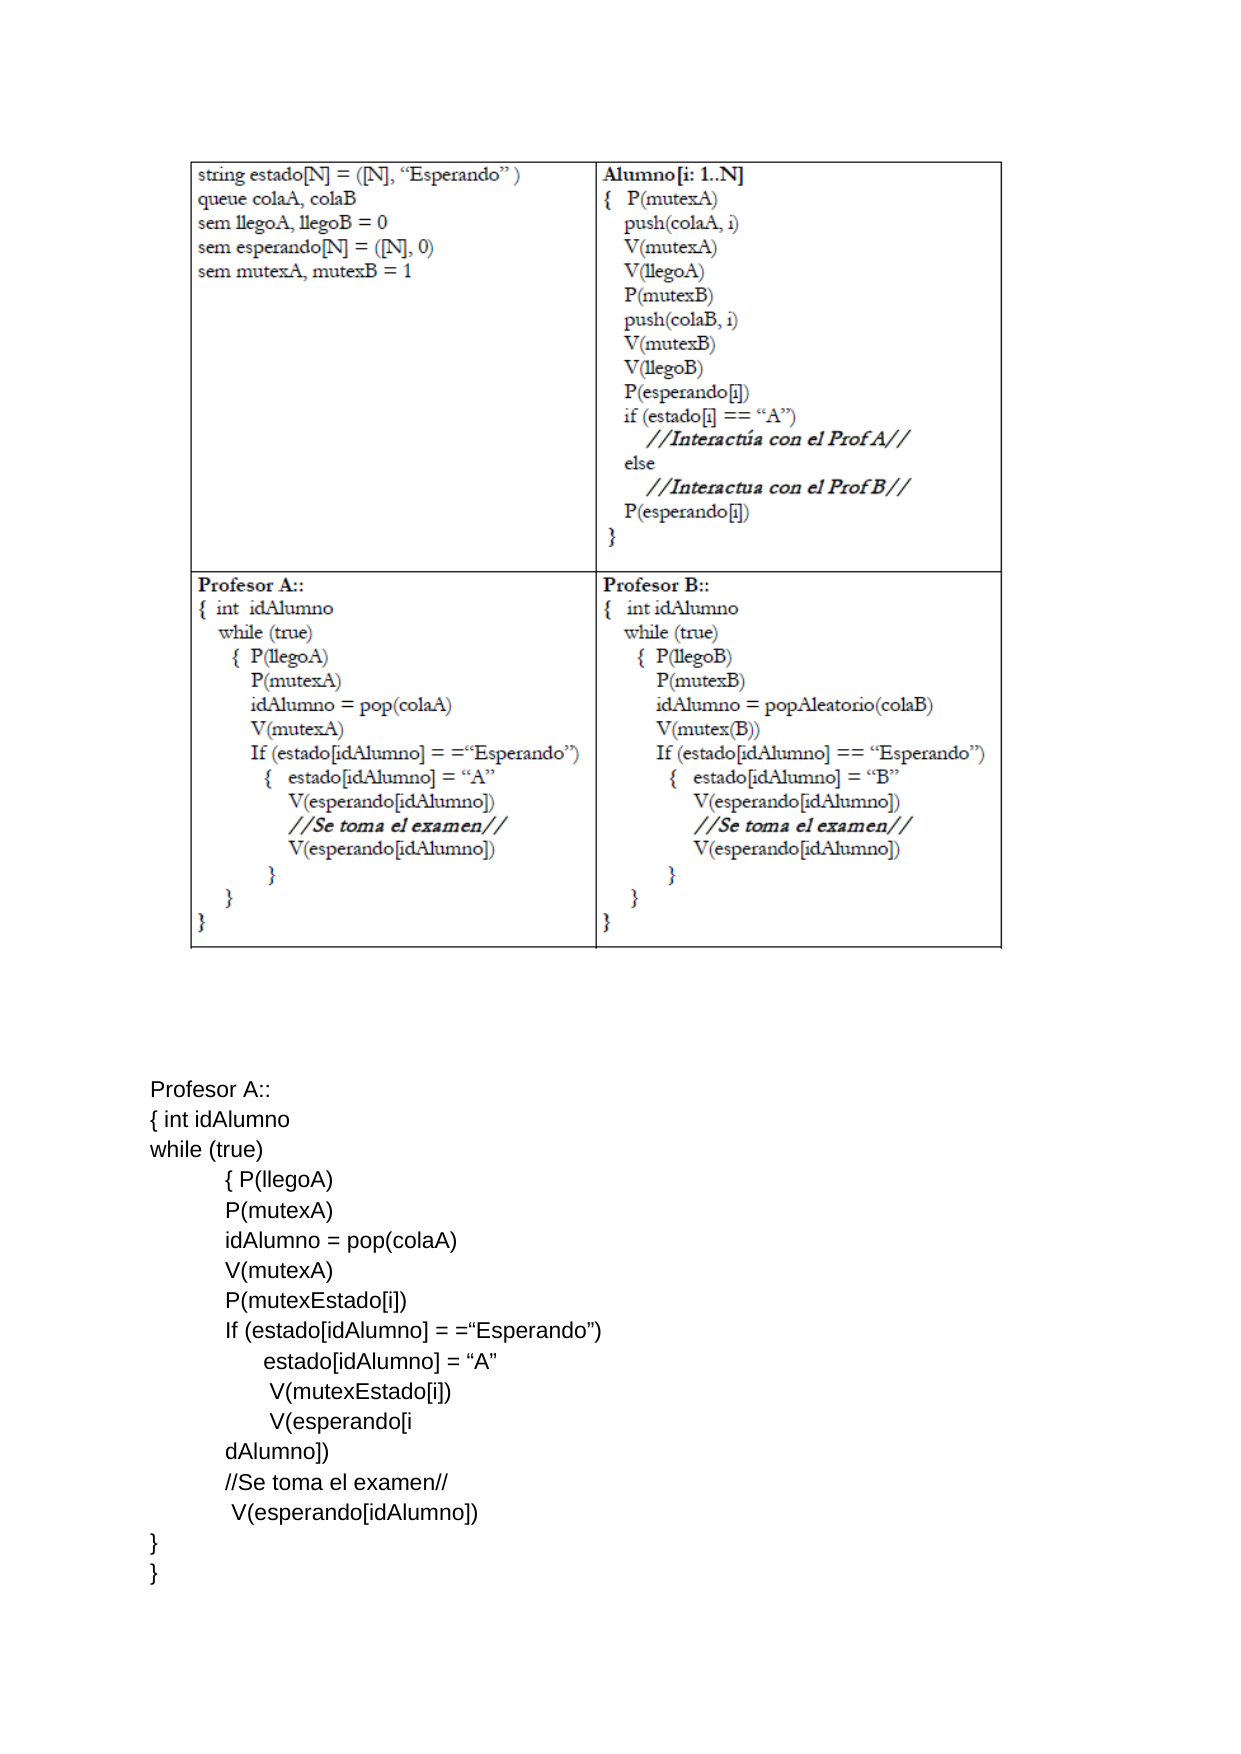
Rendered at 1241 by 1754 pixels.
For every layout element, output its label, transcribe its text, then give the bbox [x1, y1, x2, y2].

text //Se toma el examen// [150, 1468, 1090, 1495]
text { int idAlumno [150, 1106, 1090, 1132]
text If (estado[idAlumno] = =“Esperando”) [150, 1317, 1090, 1344]
text idAlumno = pop(colaA) [150, 1227, 1090, 1253]
text V(esperando[idAlumno]) [225, 1499, 1090, 1525]
text estado[idAlumno] = “A” [150, 1348, 1090, 1374]
text } [150, 1559, 1090, 1585]
text dAlumno]) [150, 1438, 1090, 1464]
text P(mutexA) [150, 1197, 1090, 1223]
text V(mutexEstado[i]) [150, 1378, 1090, 1404]
text V(mutexA) [150, 1257, 1090, 1283]
text P(mutexEstado[i]) [150, 1287, 1090, 1313]
text } [150, 1529, 1090, 1555]
text { P(llegoA) [150, 1166, 1090, 1193]
picture [150, 150, 1091, 982]
text while (true) [150, 1136, 1090, 1162]
text V(esperando[i [150, 1408, 1090, 1434]
text Profesor A:: [150, 1076, 1090, 1102]
